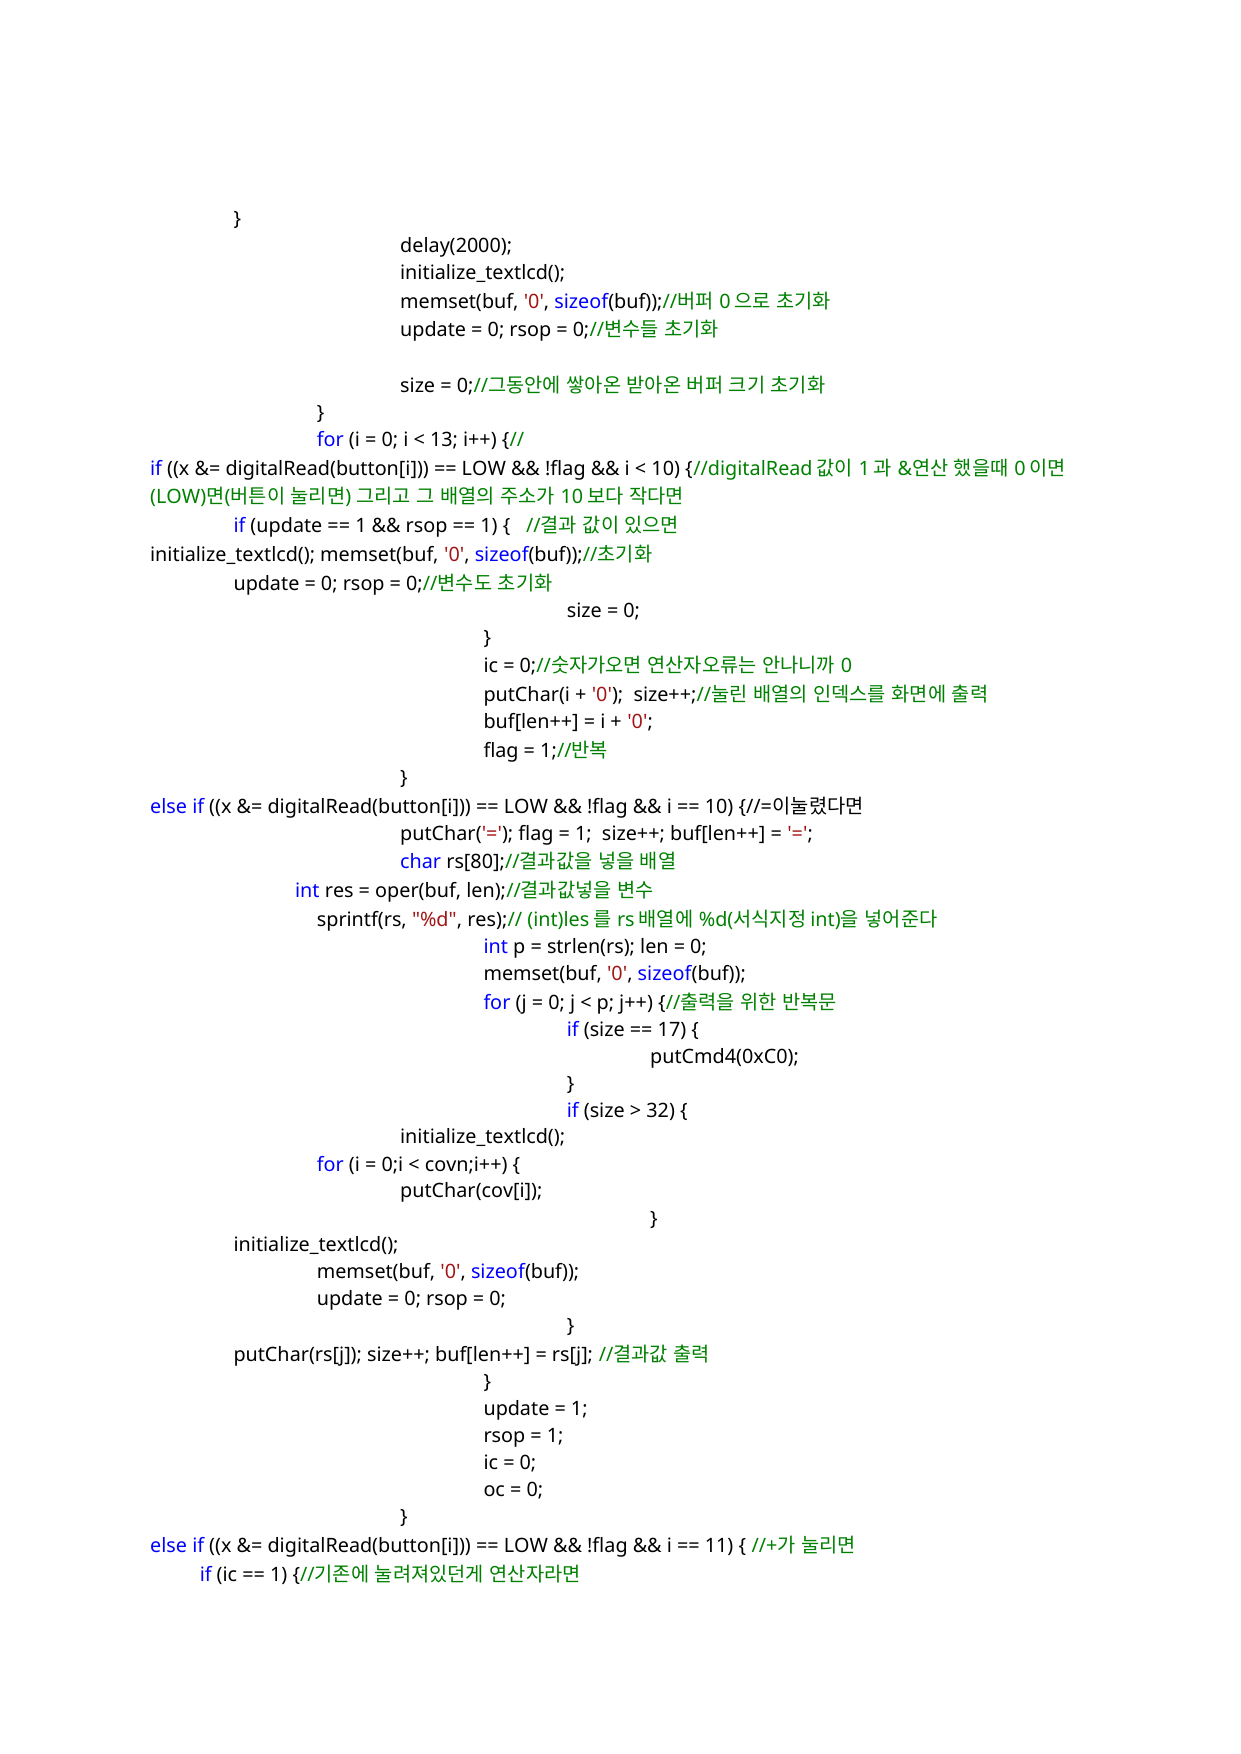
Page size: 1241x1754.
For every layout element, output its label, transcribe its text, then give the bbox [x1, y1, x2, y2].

text putCmd4(0xC0); [150, 1042, 1090, 1069]
text flag = 1;//반복 [150, 734, 1090, 763]
text } [150, 763, 1090, 790]
text if (ic == 1) {//기존에 눌려져있던게 연산자라면 [150, 1558, 1090, 1587]
text initialize_textlcd(); [150, 1123, 1090, 1150]
text if (size > 32) { [150, 1096, 1090, 1123]
text memset(buf, '0', sizeof(buf));//버퍼 0으로 초기화 [150, 285, 1090, 314]
text memset(buf, '0', sizeof(buf)); [150, 1258, 1090, 1285]
text int p = strlen(rs); len = 0; [150, 932, 1090, 959]
text for (i = 0; i < 13; i++) {// [150, 425, 1090, 452]
text else if ((x &= digitalRead(button[i])) == LOW && !flag && i == 10) {//=이눌렸다면 [150, 790, 1090, 819]
text putChar(i + '0'); size++;//눌린 배열의 인덱스를 화면에 출력 [150, 679, 1090, 707]
text int res = oper(buf, len);//결과값넣을 변수 [150, 875, 1090, 903]
text buf[len++] = i + '0'; [150, 707, 1090, 734]
text } [150, 1312, 1090, 1339]
text ic = 0;//숫자가오면 연산자오류는 안나니까 0 [150, 650, 1090, 679]
text putChar(rs[j]); size++; buf[len++] = rs[j]; //결과값 출력 [150, 1339, 1090, 1367]
text ic = 0; [150, 1448, 1090, 1475]
text for (j = 0; j < p; j++) {//출력을 위한 반복문 [150, 986, 1090, 1015]
text update = 1; [150, 1394, 1090, 1421]
text sprintf(rs, "%d", res);// (int)les를 rs배열에 %d(서식지정int)을 넣어준다 [150, 903, 1090, 932]
text if ((x &= digitalRead(button[i])) == LOW && !flag && i < 10) {//digitalRead값이 1과 &연산 했을때 0이면(LOW)면(버튼이 눌리면) 그리고 그 배열의 주소가 10보다 작다면 [150, 452, 1090, 510]
text update = 0; rsop = 0;//변수도 초기화 [150, 567, 1090, 596]
text char rs[80];//결과값을 넣을 배열 [150, 846, 1090, 875]
text size = 0;//그동안에 쌓아온 받아온 버퍼 크기 초기화 [150, 369, 1090, 398]
text initialize_textlcd(); memset(buf, '0', sizeof(buf));//초기화 [150, 538, 1090, 567]
text oc = 0; [150, 1475, 1090, 1502]
text } [150, 1367, 1090, 1394]
text if (update == 1 && rsop == 1) { //결과 값이 있으면 [150, 510, 1090, 538]
text } [150, 204, 1090, 231]
text size = 0; [150, 596, 1090, 623]
text delay(2000); [150, 231, 1090, 258]
text else if ((x &= digitalRead(button[i])) == LOW && !flag && i == 11) { //+가 눌리면 [150, 1529, 1090, 1558]
text } [150, 1502, 1090, 1529]
text update = 0; rsop = 0; [150, 1285, 1090, 1312]
text initialize_textlcd(); [150, 258, 1090, 285]
text update = 0; rsop = 0;//변수들 초기화 [150, 314, 1090, 343]
text } [150, 1204, 1090, 1231]
text putChar('='); flag = 1; size++; buf[len++] = '='; [150, 819, 1090, 846]
text if (size == 17) { [150, 1015, 1090, 1042]
text memset(buf, '0', sizeof(buf)); [150, 959, 1090, 986]
text } [150, 623, 1090, 650]
text putChar(cov[i]); [150, 1177, 1090, 1204]
text rsop = 1; [150, 1421, 1090, 1448]
text for (i = 0;i < covn;i++) { [150, 1150, 1090, 1177]
text initialize_textlcd(); [150, 1231, 1090, 1258]
text } [150, 1069, 1090, 1096]
text } [150, 398, 1090, 425]
